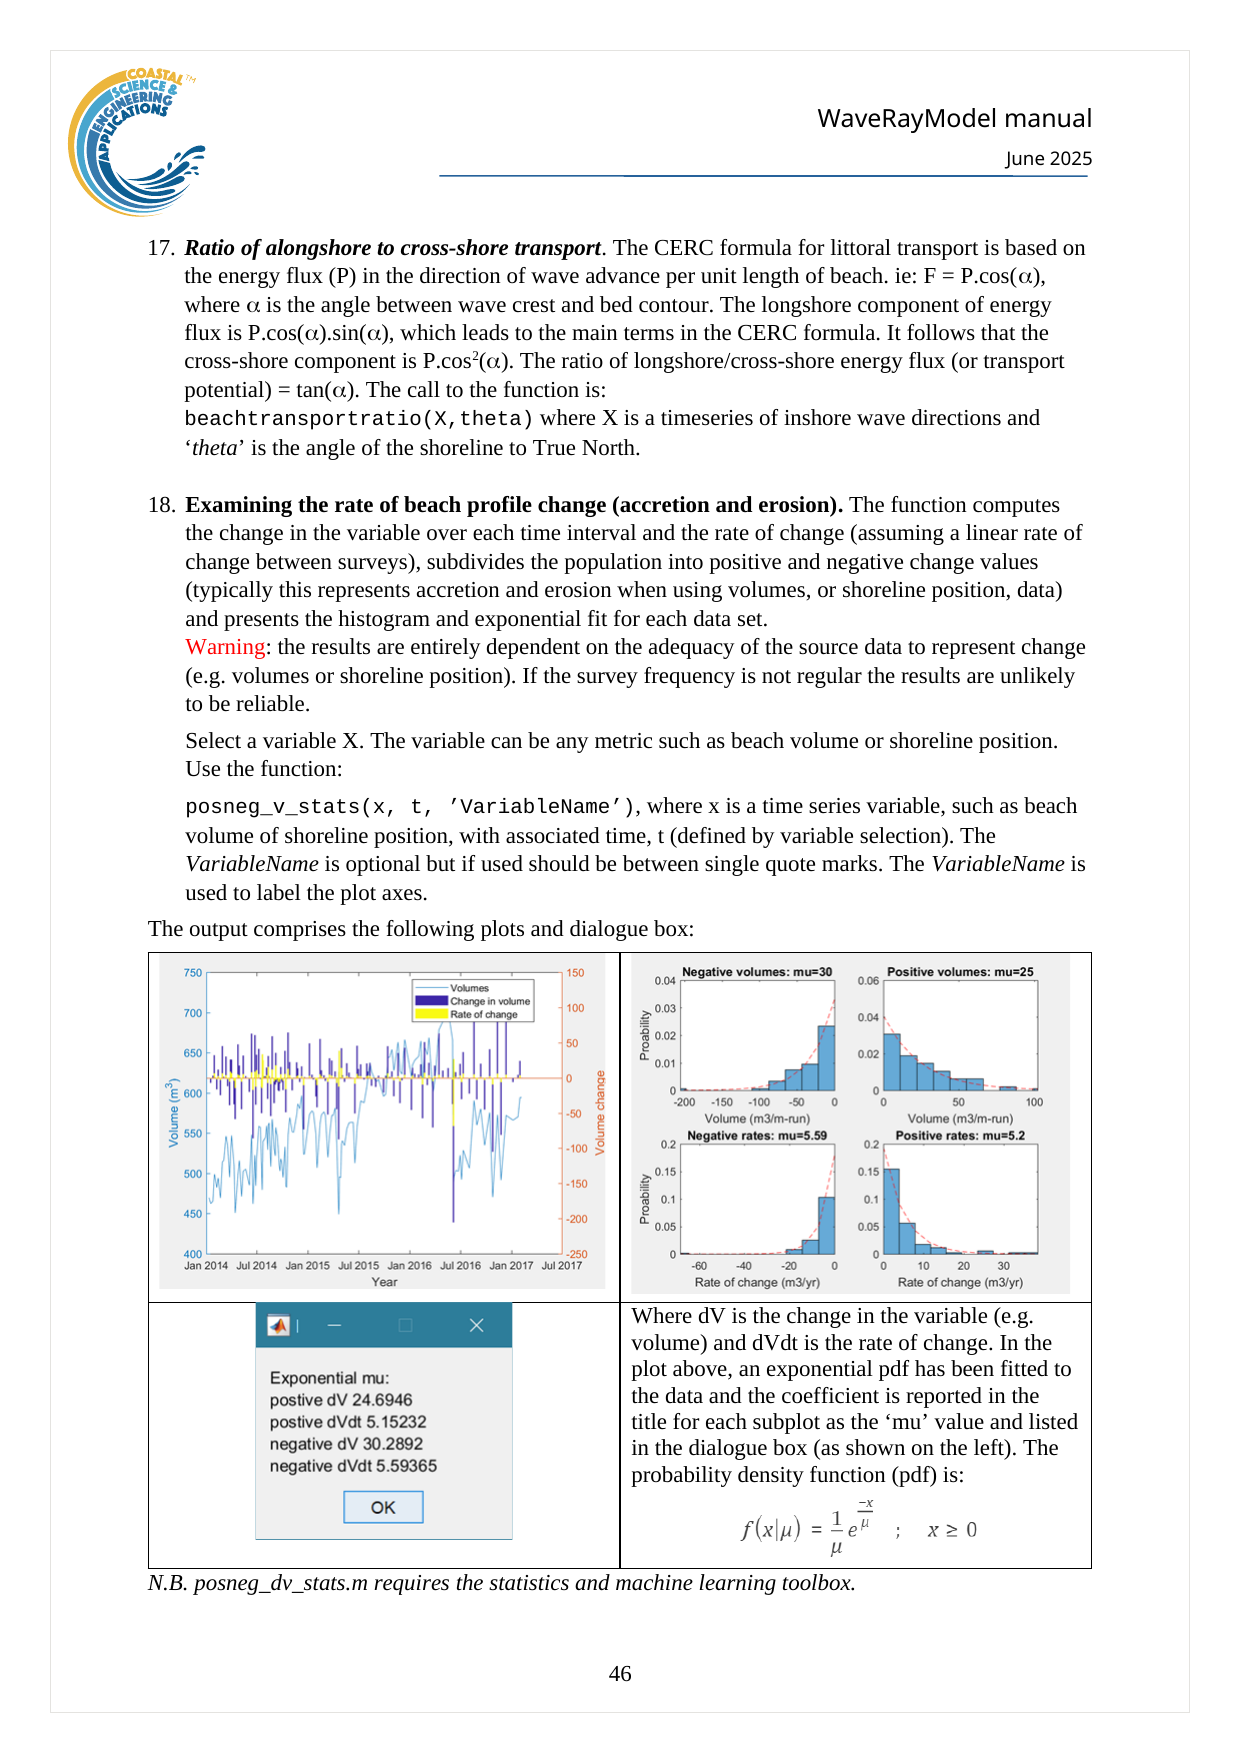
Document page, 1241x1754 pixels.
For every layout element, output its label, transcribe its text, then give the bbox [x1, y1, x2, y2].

picture [631, 953, 1071, 1294]
table_cell [149, 1303, 619, 1568]
list Ratio of alongshore to cross-shore transport. The CERC formula for littoral transport is based on the energy flux (P) in the direction of wave advance per unit length of beach. ie: F = P.cos(), where  is the angle between wave crest and bed contour. The longshore component of energy flux is P.cos().sin(), which leads to the main terms in the CERC formula. It follows that the cross-shore component is P.cos2(). The ratio of longshore/cross-shore energy flux (or transport potential) = tan(). The call to the function is: [147, 234, 1093, 402]
text beachtransportratio(X,theta) where X is a timeseries of inshore wave directions and ‘theta’ is the angle of the shoreline to True North. [184, 404, 1093, 461]
table_cell Where dV is the change in the variable (e.g. volume) and dVdt is the rate of change. In the plot above, an exponential pdf has been fitted to the data and the coefficient is reported in the title for each subplot as the ‘mu’ value and listed in the dialogue box (as shown on the left). The probability density function (pdf) is: [621, 1303, 1091, 1568]
picture [159, 953, 606, 1289]
text Warning: the results are entirely dependent on the adequacy of the source data to represent change (e.g. volumes or shoreline position). If the survey frequency is not regular the results are unlikely to be reliable. [185, 633, 1093, 716]
table_header [149, 953, 619, 1302]
list Examining the rate of beach profile change (accretion and erosion). The function computes the change in the variable over each time interval and the rate of change (assuming a linear rate of change between surveys), subdivides the population into positive and negative change values (typically this represents accretion and erosion when using volumes, or shoreline position, data) and presents the histogram and exponential fit for each data set. [148, 491, 1093, 631]
text N.B. posneg_dv_stats.m requires the statistics and machine learning toolbox. [148, 1569, 1093, 1596]
table_header [621, 953, 1091, 1302]
text Select a variable X. The variable can be any metric such as beach volume or shoreline position. Use the function: [185, 727, 1093, 782]
text posneg_v_stats(x, t, ’VariableName’), where x is a time series variable, such as beach volume of shoreline position, with associated time, t (defined by variable selection). The VariableName is optional but if used should be between single quote marks. The VariableName is used to label the plot axes. [185, 792, 1093, 905]
picture [731, 1495, 980, 1560]
text The output comprises the following plots and dialogue box: [148, 915, 1093, 942]
picture [255, 1302, 513, 1540]
